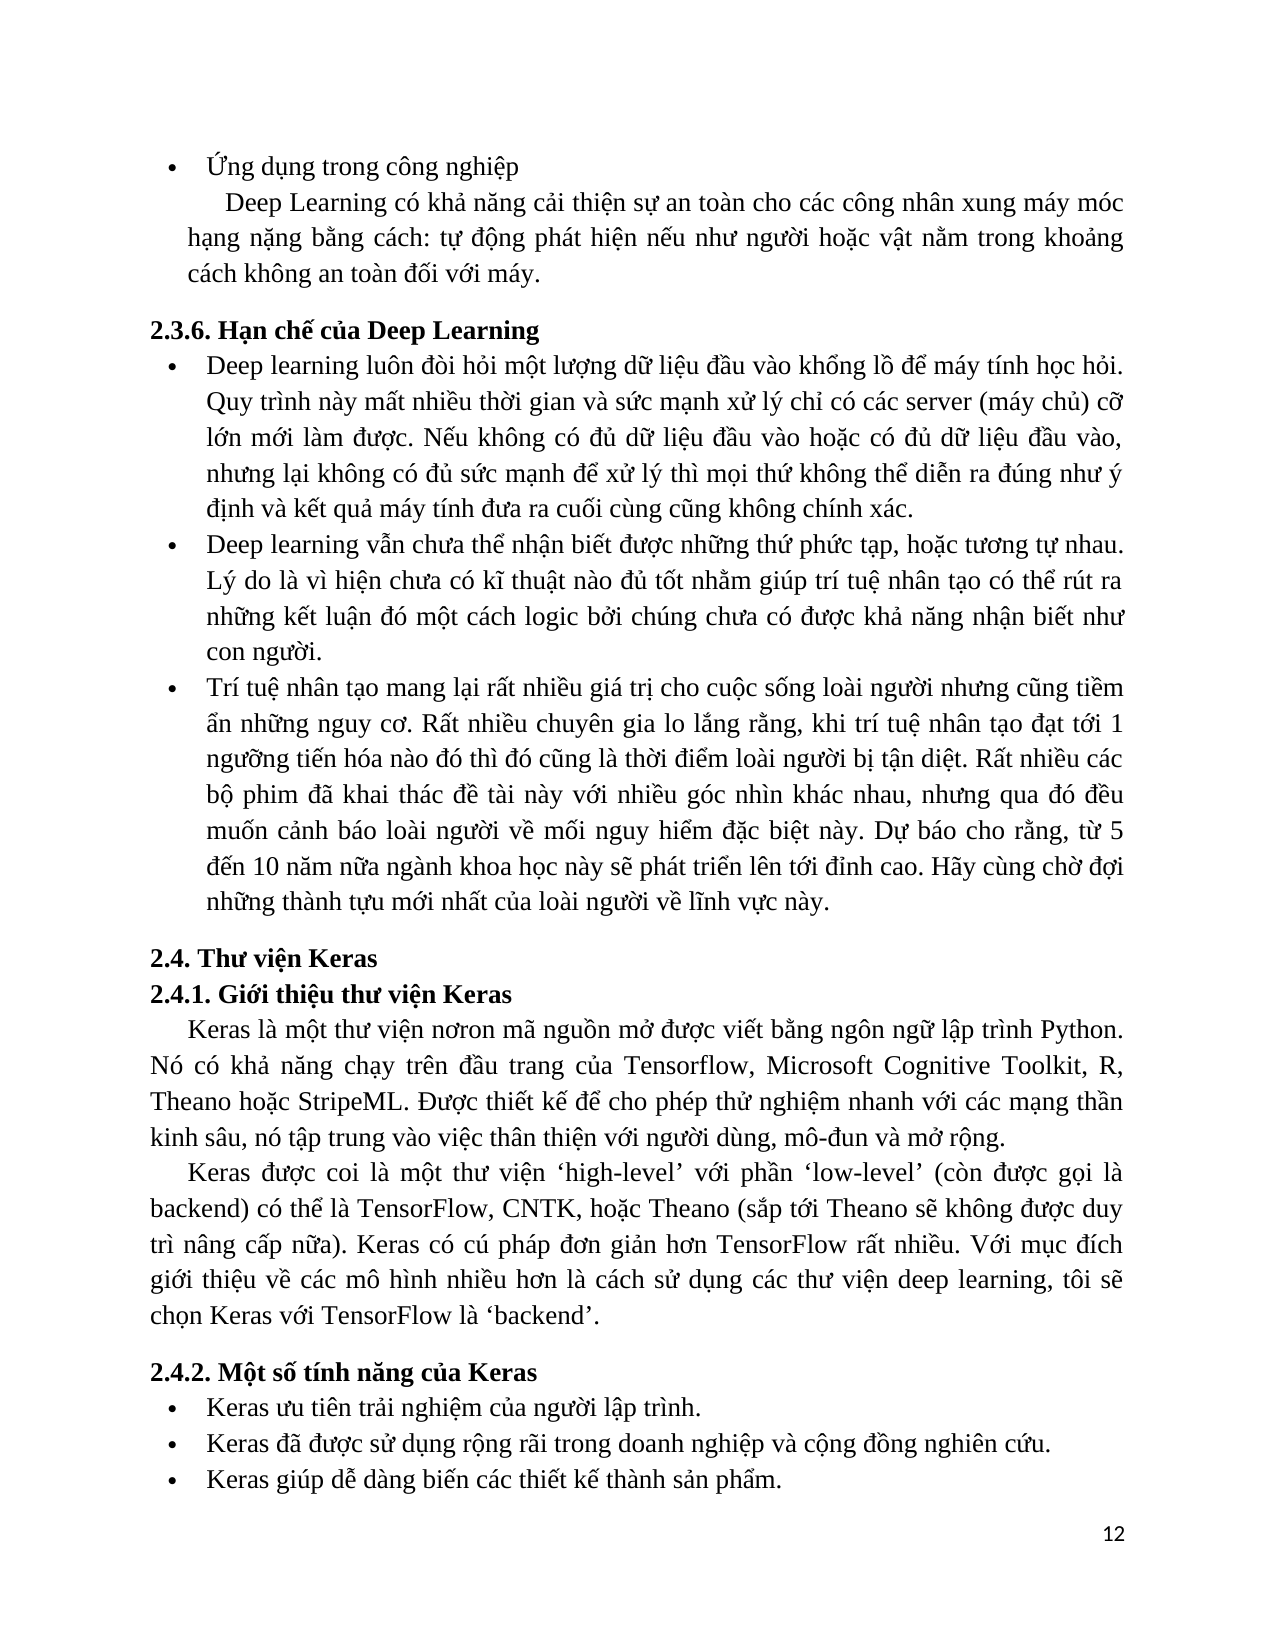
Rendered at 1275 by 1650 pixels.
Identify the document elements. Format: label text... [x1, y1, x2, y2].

list Keras giúp dễ dàng biến các thiết kế thành sản phẩm. [169, 1463, 1125, 1494]
list Trí tuệ nhân tạo mang lại rất nhiều giá trị cho cuộc sống loài người nhưng cũng tiềm ẩn những nguy cơ. Rất nhiều chuyên gia lo lắng rằng, khi trí tuệ nhân tạo đạt tới 1 ngưỡng tiến hóa nào đó thì đó cũng là thời điểm loài người bị tận diệt. Rất nhiều các bộ phim đã khai thác đề tài này với nhiều góc nhìn khác nhau, nhưng qua đó đều muốn cảnh báo loài người về mối nguy hiểm đặc biệt này. Dự báo cho rằng, từ 5 đến 10 năm nữa ngành khoa học này sẽ phát triển lên tới đỉnh cao. Hãy cùng chờ đợi những thành tựu mới nhất của loài người về lĩnh vực này. [169, 671, 1125, 917]
text 2.4. Thư viện Keras [150, 942, 1125, 973]
text 2.4.2. Một số tính năng của Keras [150, 1356, 1125, 1387]
list Ứng dụng trong công nghiệp [169, 150, 1125, 181]
text Keras là một thư viện nơron mã nguồn mở được viết bằng ngôn ngữ lập trình Python. Nó có khả năng chạy trên đầu trang của Tensorflow, Microsoft Cognitive Toolkit, R, Theano hoặc StripeML. Được thiết kế để cho phép thử nghiệm nhanh với các mạng thần kinh sâu, nó tập trung vào việc thân thiện với người dùng, mô-đun và mở rộng. [150, 1013, 1125, 1152]
text 2.4.1. Giới thiệu thư viện Keras [150, 978, 1125, 1009]
text 2.3.6. Hạn chế của Deep Learning [150, 314, 1125, 345]
text Deep Learning có khả năng cải thiện sự an toàn cho các công nhân xung máy móc hạng nặng bằng cách: tự động phát hiện nếu như người hoặc vật nằm trong khoảng cách không an toàn đối với máy. [187, 186, 1125, 288]
list Keras đã được sử dụng rộng rãi trong doanh nghiệp và cộng đồng nghiên cứu. [169, 1427, 1125, 1458]
list Keras ưu tiên trải nghiệm của người lập trình. [169, 1392, 1125, 1423]
text Keras được coi là một thư viện ‘high-level’ với phần ‘low-level’ (còn được gọi là backend) có thể là TensorFlow, CNTK, hoặc Theano (sắp tới Theano sẽ không được duy trì nâng cấp nữa). Keras có cú pháp đơn giản hơn TensorFlow rất nhiều. Với mục đích giới thiệu về các mô hình nhiều hơn là cách sử dụng các thư viện deep learning, tôi sẽ chọn Keras với TensorFlow là ‘backend’. [150, 1156, 1125, 1330]
list Deep learning vẫn chưa thể nhận biết được những thứ phức tạp, hoặc tương tự nhau. Lý do là vì hiện chưa có kĩ thuật nào đủ tốt nhằm giúp trí tuệ nhân tạo có thể rút ra những kết luận đó một cách logic bởi chúng chưa có được khả năng nhận biết như con người. [169, 528, 1125, 666]
list Deep learning luôn đòi hỏi một lượng dữ liệu đầu vào khổng lồ để máy tính học hỏi. Quy trình này mất nhiều thời gian và sức mạnh xử lý chỉ có các server (máy chủ) cỡ lớn mới làm được. Nếu không có đủ dữ liệu đầu vào hoặc có đủ dữ liệu đầu vào, nhưng lại không có đủ sức mạnh để xử lý thì mọi thứ không thể diễn ra đúng như ý định và kết quả máy tính đưa ra cuối cùng cũng không chính xác. [169, 349, 1125, 523]
